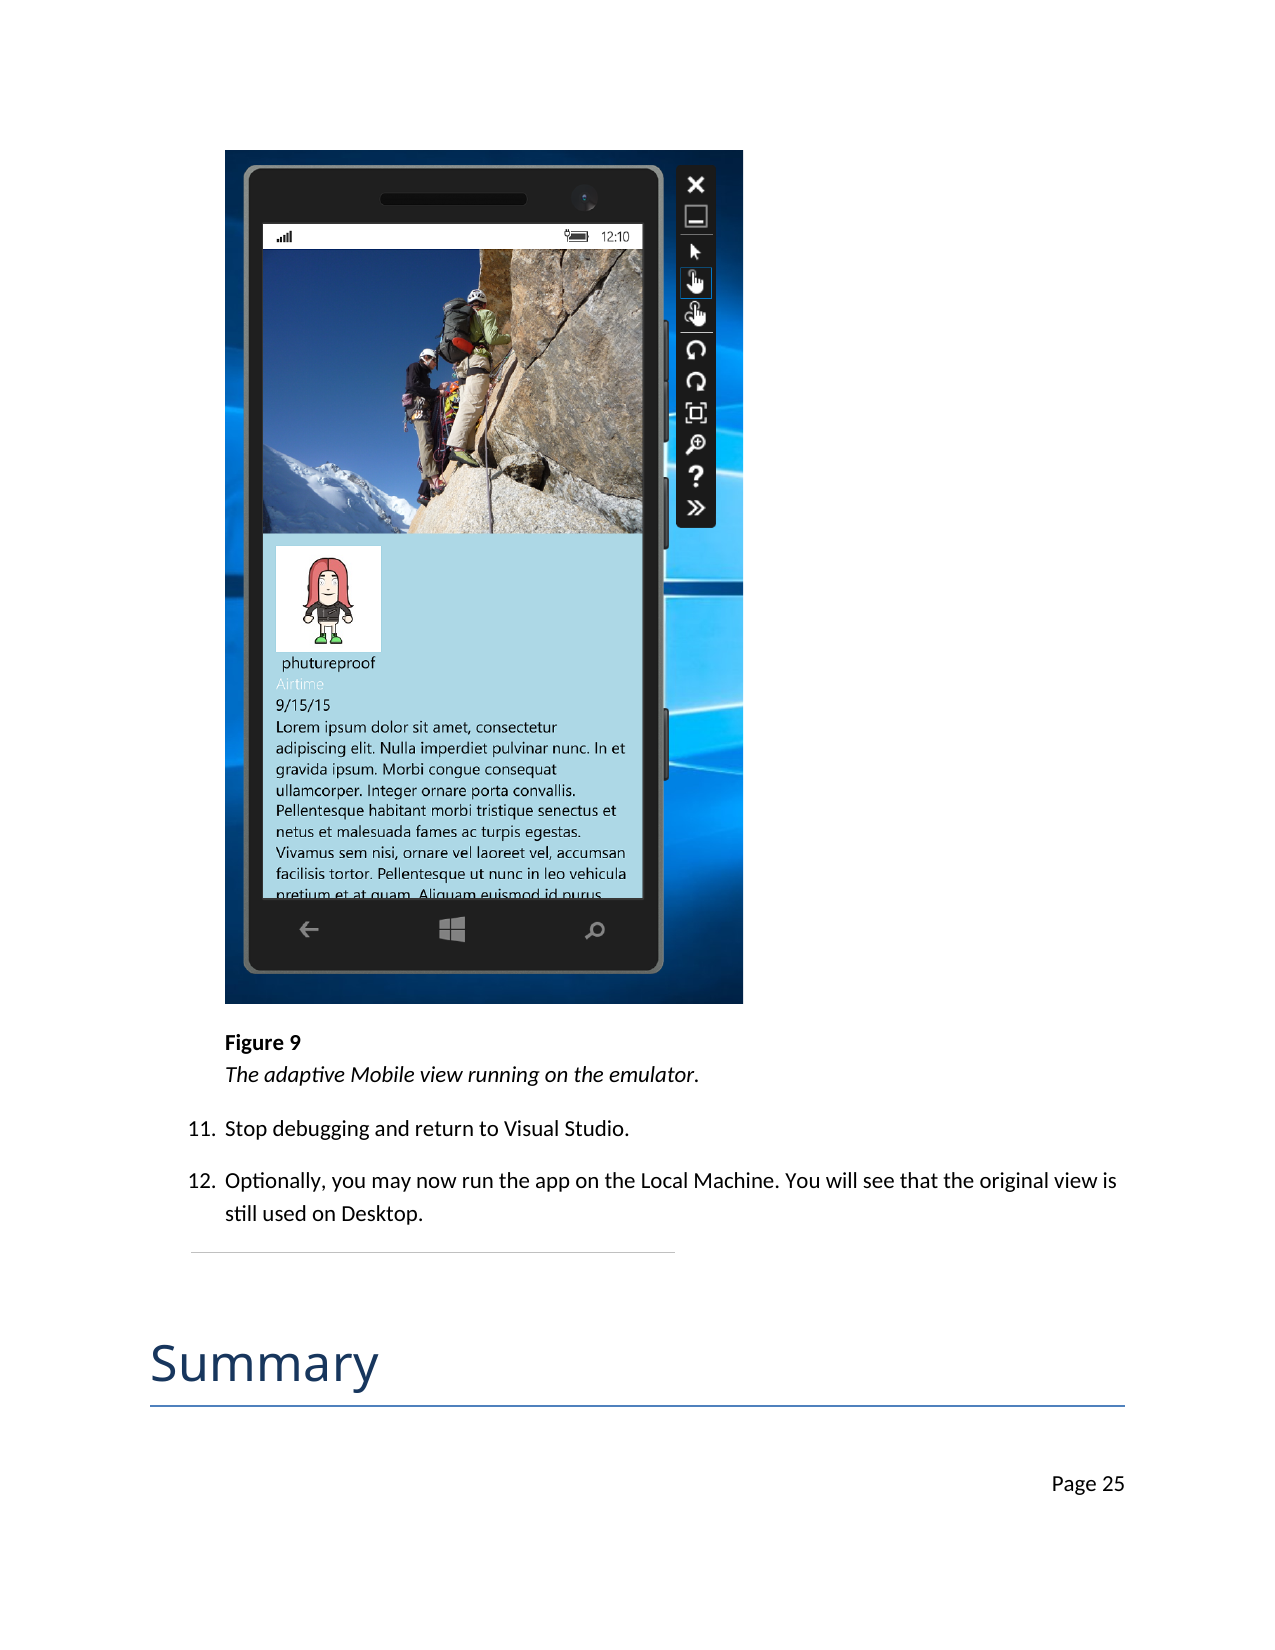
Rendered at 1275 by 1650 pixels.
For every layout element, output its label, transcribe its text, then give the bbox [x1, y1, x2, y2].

text Optionally, you may now run the app on the Local Machine. You will see that the original view is still used on Desktop. [187, 1167, 1125, 1227]
text Stop debugging and return to Visual Studio. [187, 1114, 1125, 1142]
picture [225, 150, 744, 1004]
text The adaptive Mobile view running on the emulator. [150, 1061, 1125, 1089]
text Figure 9 [150, 1028, 1125, 1056]
